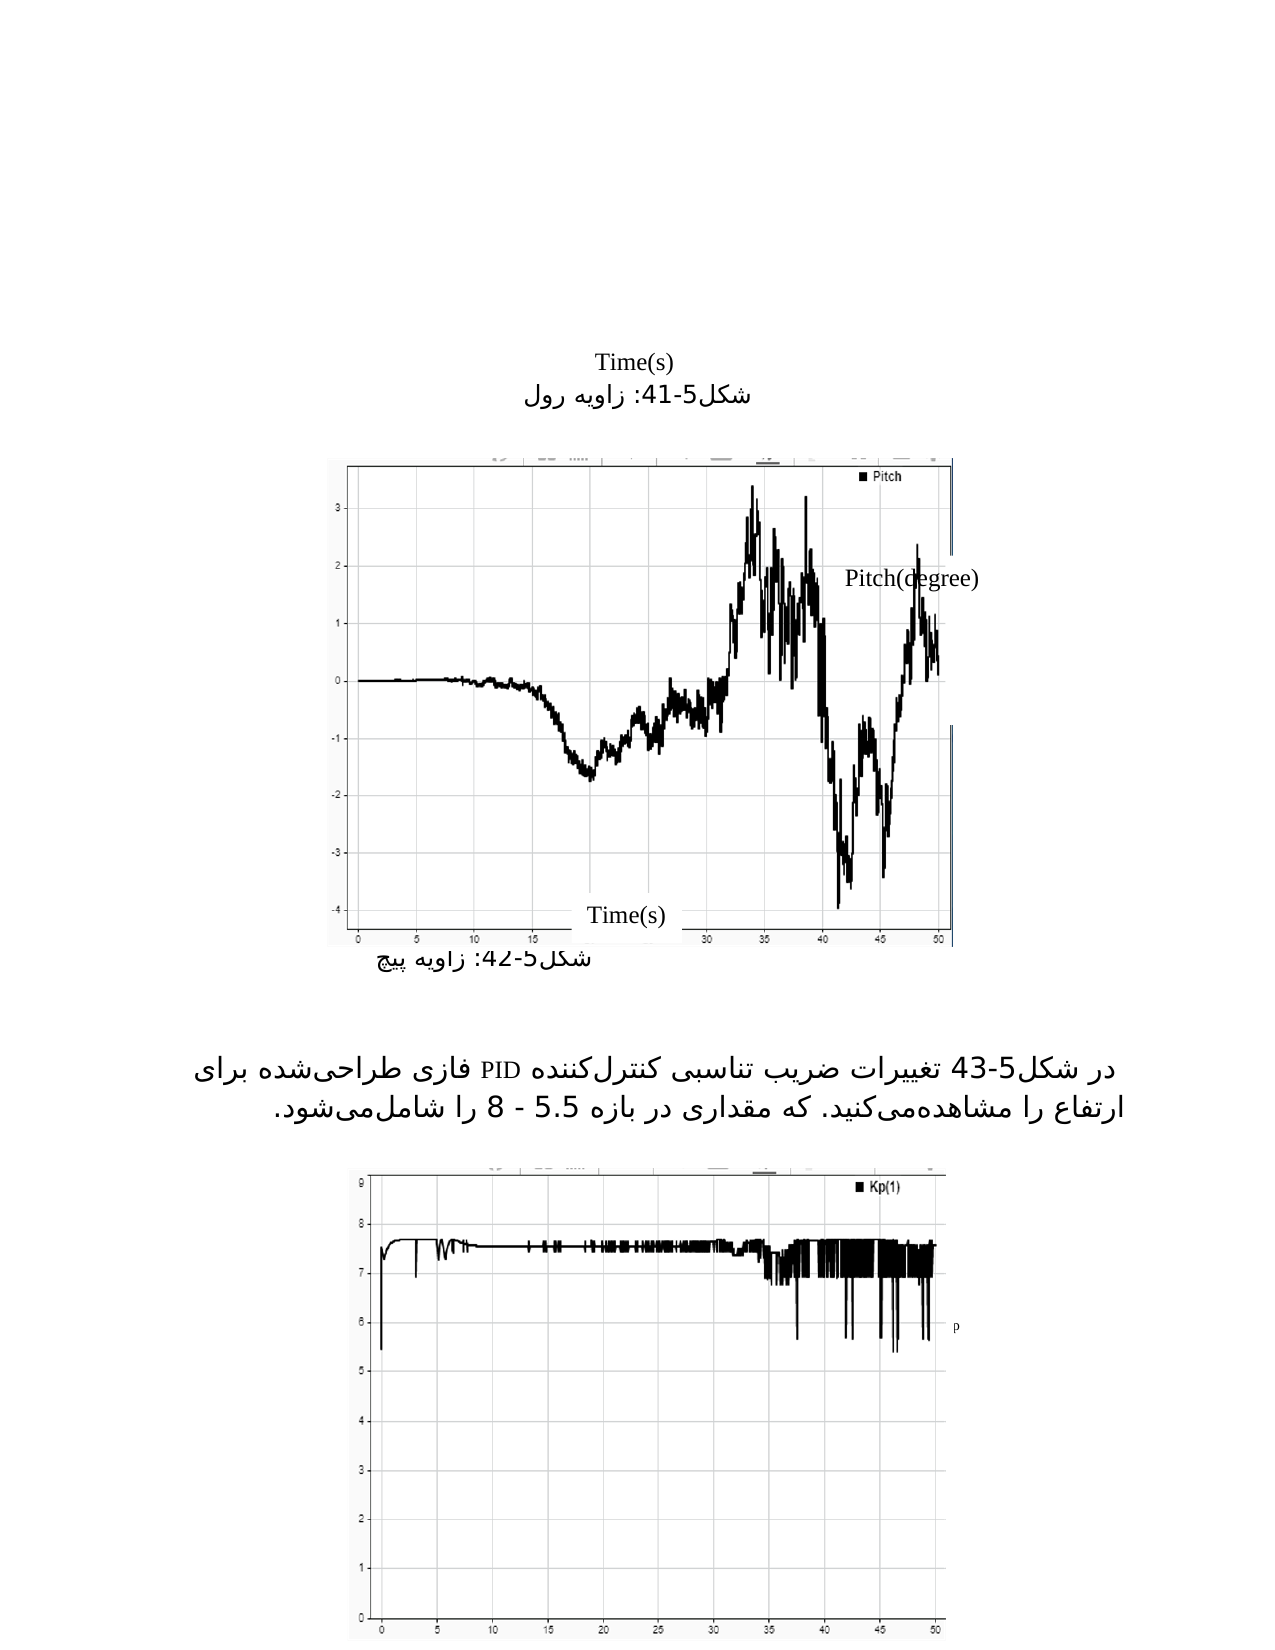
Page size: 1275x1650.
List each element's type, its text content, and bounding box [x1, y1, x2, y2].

picture [321, 1153, 954, 1649]
text شکل5-41: زاویه رول [150, 380, 1125, 409]
text در شکل5-43 تغییرات ضریب تناسبی کنترل‌کننده PID فازی طراحی‌شده برای ارتفاع را مشاهده‌می‌کنید. که مقداری در بازه 5.5 - 8 را شامل‌می‌شود. [150, 1051, 1125, 1124]
picture [321, 455, 954, 951]
text شکل5-42: زاویه پیچ [150, 943, 1125, 972]
